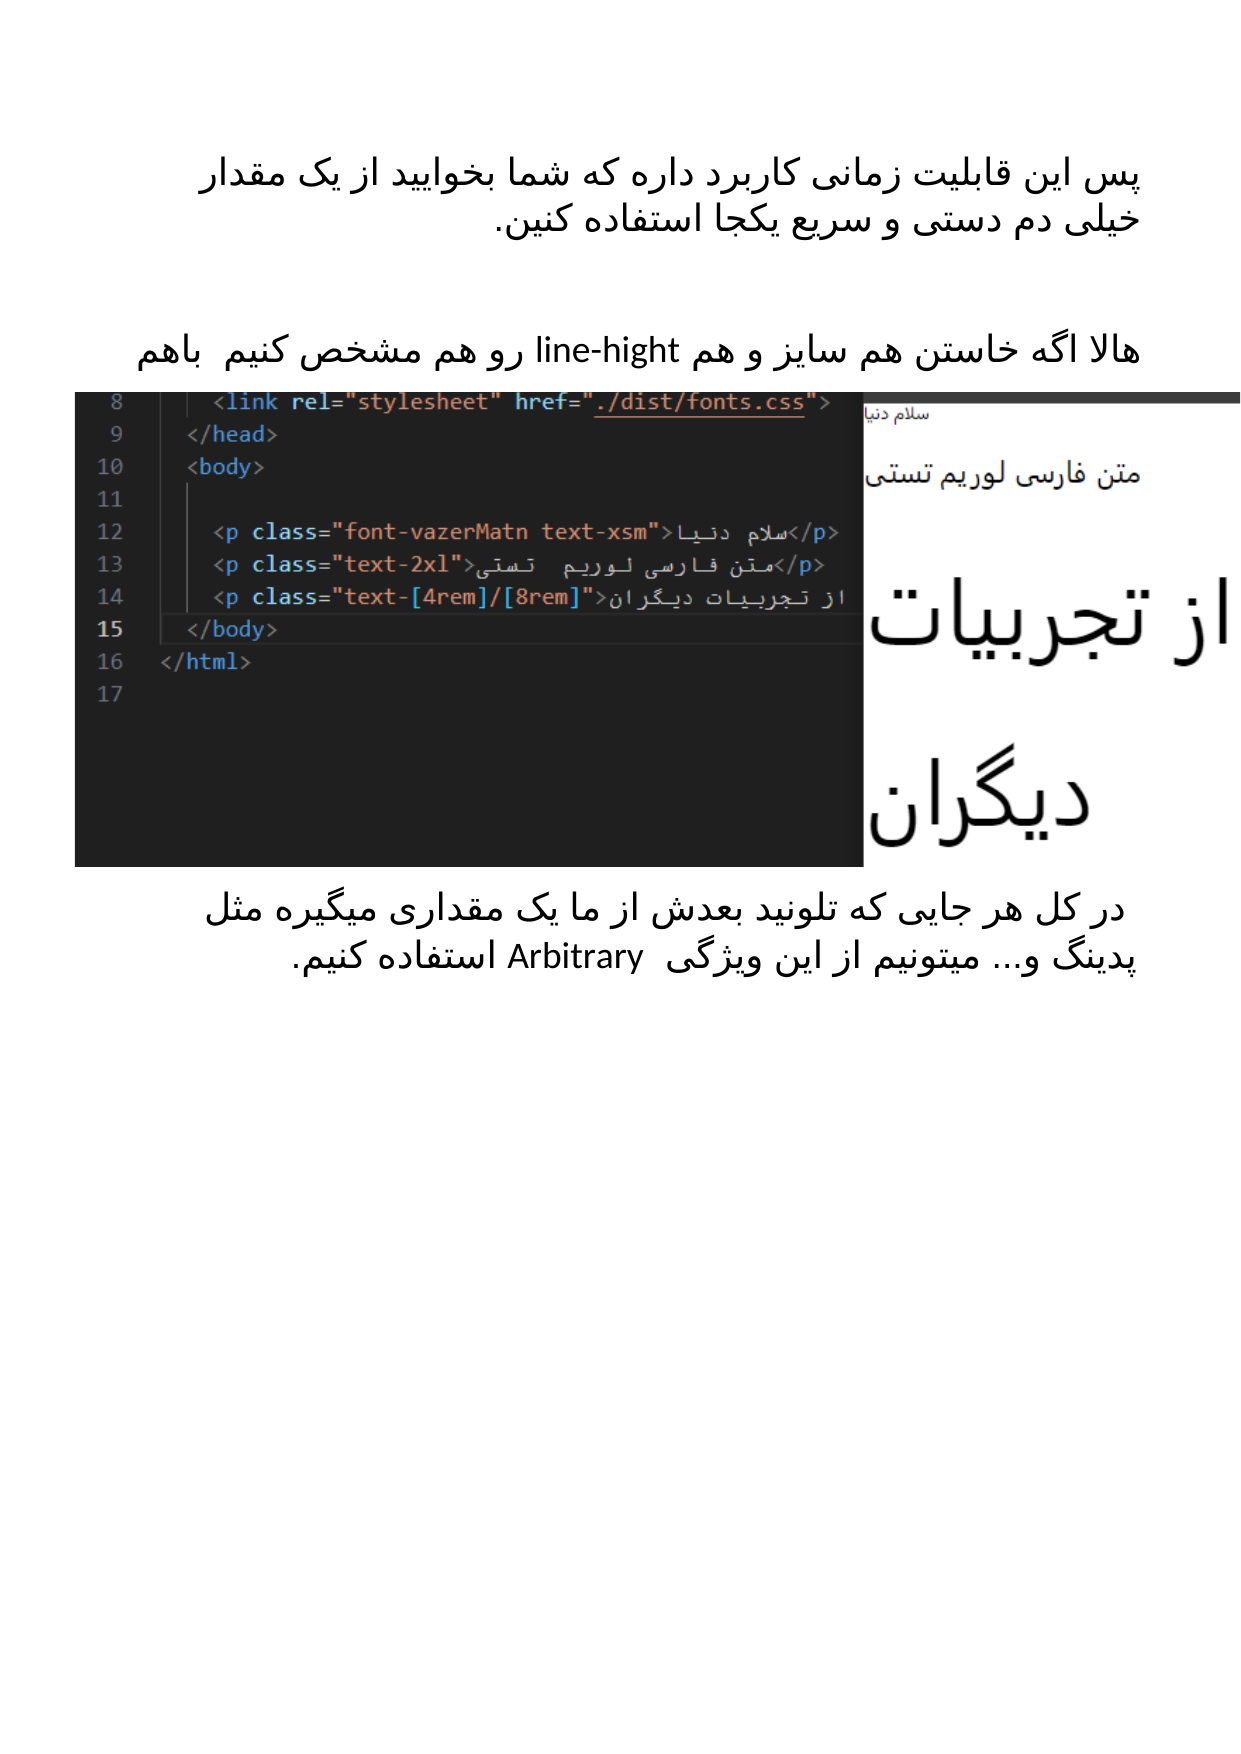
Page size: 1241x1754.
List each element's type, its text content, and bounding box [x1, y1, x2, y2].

picture [74, 392, 1241, 867]
text پس این قابلیت زمانی کاربرد داره که شما بخوایید از یک مقدار خیلی دم دستی و سریع یکجا استفاده کنین. [118, 150, 1142, 240]
text در کل هر جایی که تلونید بعدش از ما یک مقداری میگیره مثل پدینگ و... میتونیم از این ویژگی Arbitrary استفاده کنیم. [118, 885, 1137, 977]
text هالا اگه خاستن هم سایز و هم line-hight رو هم مشخص کنیم باهم [118, 326, 1142, 372]
